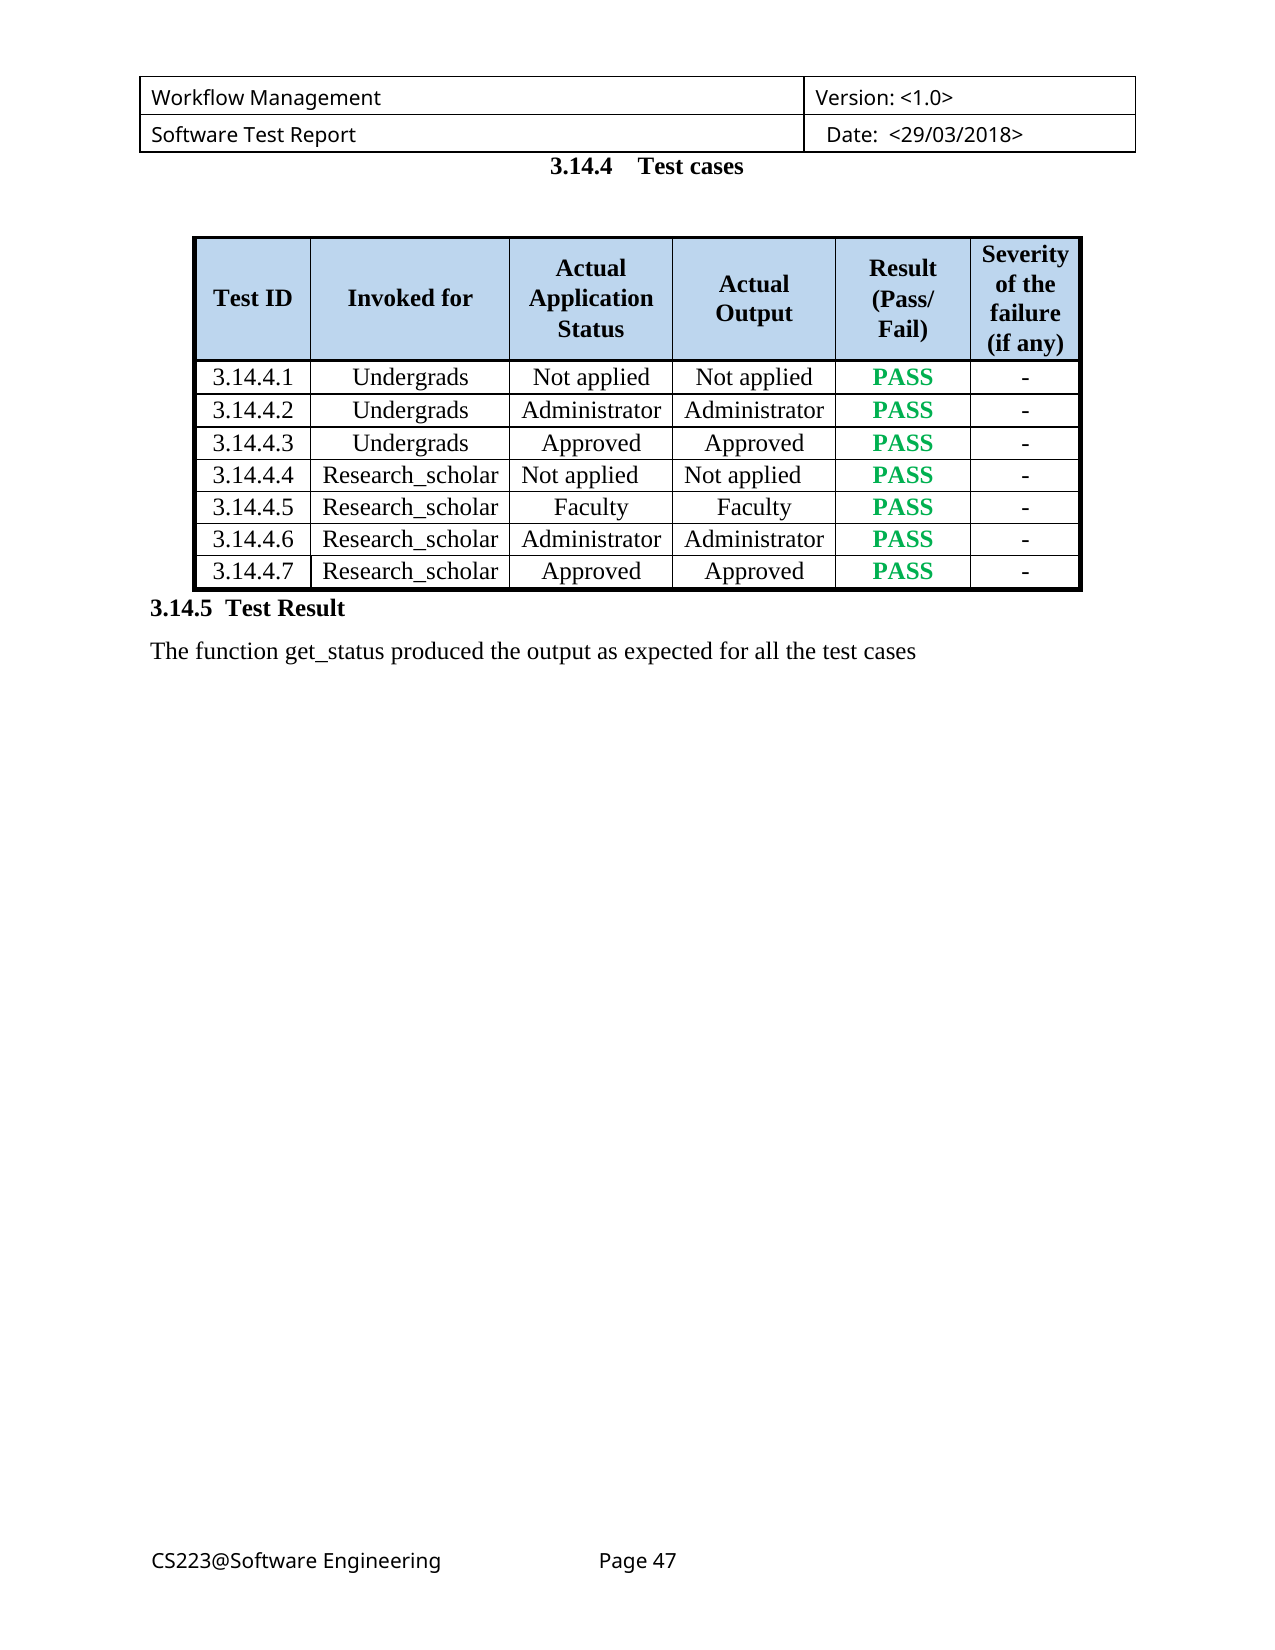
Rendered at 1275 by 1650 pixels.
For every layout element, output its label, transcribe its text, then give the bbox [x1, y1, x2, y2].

table_cell PASS [836, 428, 970, 459]
table_header Test ID [197, 239, 310, 359]
table_cell Undergrads [311, 362, 509, 393]
table_header Actual Output [673, 239, 835, 359]
table_cell Administrator [673, 524, 835, 555]
table_header Result (Pass/Fail) [836, 239, 970, 359]
table_cell Administrator [673, 395, 835, 426]
table_cell PASS [836, 524, 970, 555]
table_cell 3.14.4.3 [197, 428, 310, 459]
list 3.14.4 Test cases [262, 153, 1125, 180]
table_cell Faculty [673, 492, 835, 523]
table_cell Not applied [510, 460, 672, 491]
table_cell PASS [836, 492, 970, 523]
table_cell - [971, 524, 1078, 555]
table_cell 3.14.4.5 [197, 492, 310, 523]
table_cell Not applied [673, 460, 835, 491]
table_cell Approved [673, 556, 835, 587]
table_cell 3.14.4.2 [197, 395, 310, 426]
table_cell - [971, 556, 1078, 587]
table_cell Administrator [510, 524, 672, 555]
table_cell Research_scholar [311, 460, 509, 491]
table_cell PASS [836, 460, 970, 491]
table_cell - [971, 362, 1078, 393]
table_cell PASS [836, 362, 970, 393]
table_header Actual Application Status [510, 239, 672, 359]
table_cell 3.14.4.4 [197, 460, 310, 491]
text The function get_status produced the output as expected for all the test cases [150, 636, 1125, 665]
table_header Severity of the failure (if any) [971, 239, 1078, 359]
table_cell - [971, 460, 1078, 491]
table_cell 3.14.4.1 [197, 362, 310, 393]
table_cell Undergrads [311, 428, 509, 459]
table_cell Faculty [510, 492, 672, 523]
table_header Invoked for [311, 239, 509, 359]
table_cell - [971, 395, 1078, 426]
table_cell Research_scholar [312, 556, 509, 587]
table_cell PASS [836, 395, 970, 426]
table_cell Undergrads [311, 395, 509, 426]
table_cell Approved [510, 556, 672, 587]
table_cell - [971, 428, 1078, 459]
table_cell PASS [836, 556, 970, 587]
table_cell Research_scholar [311, 492, 509, 523]
text 3.14.5 Test Result [150, 235, 1125, 622]
table_cell Research_scholar [311, 524, 509, 555]
table_cell Approved [510, 428, 672, 459]
table_cell - [971, 492, 1078, 523]
table_cell 3.14.4.6 [197, 524, 310, 555]
table_cell Administrator [510, 395, 672, 426]
table_cell Not applied [510, 362, 672, 393]
table_cell Not applied [673, 362, 835, 393]
table_cell 3.14.4.7 [197, 556, 310, 587]
table_cell Approved [673, 428, 835, 459]
